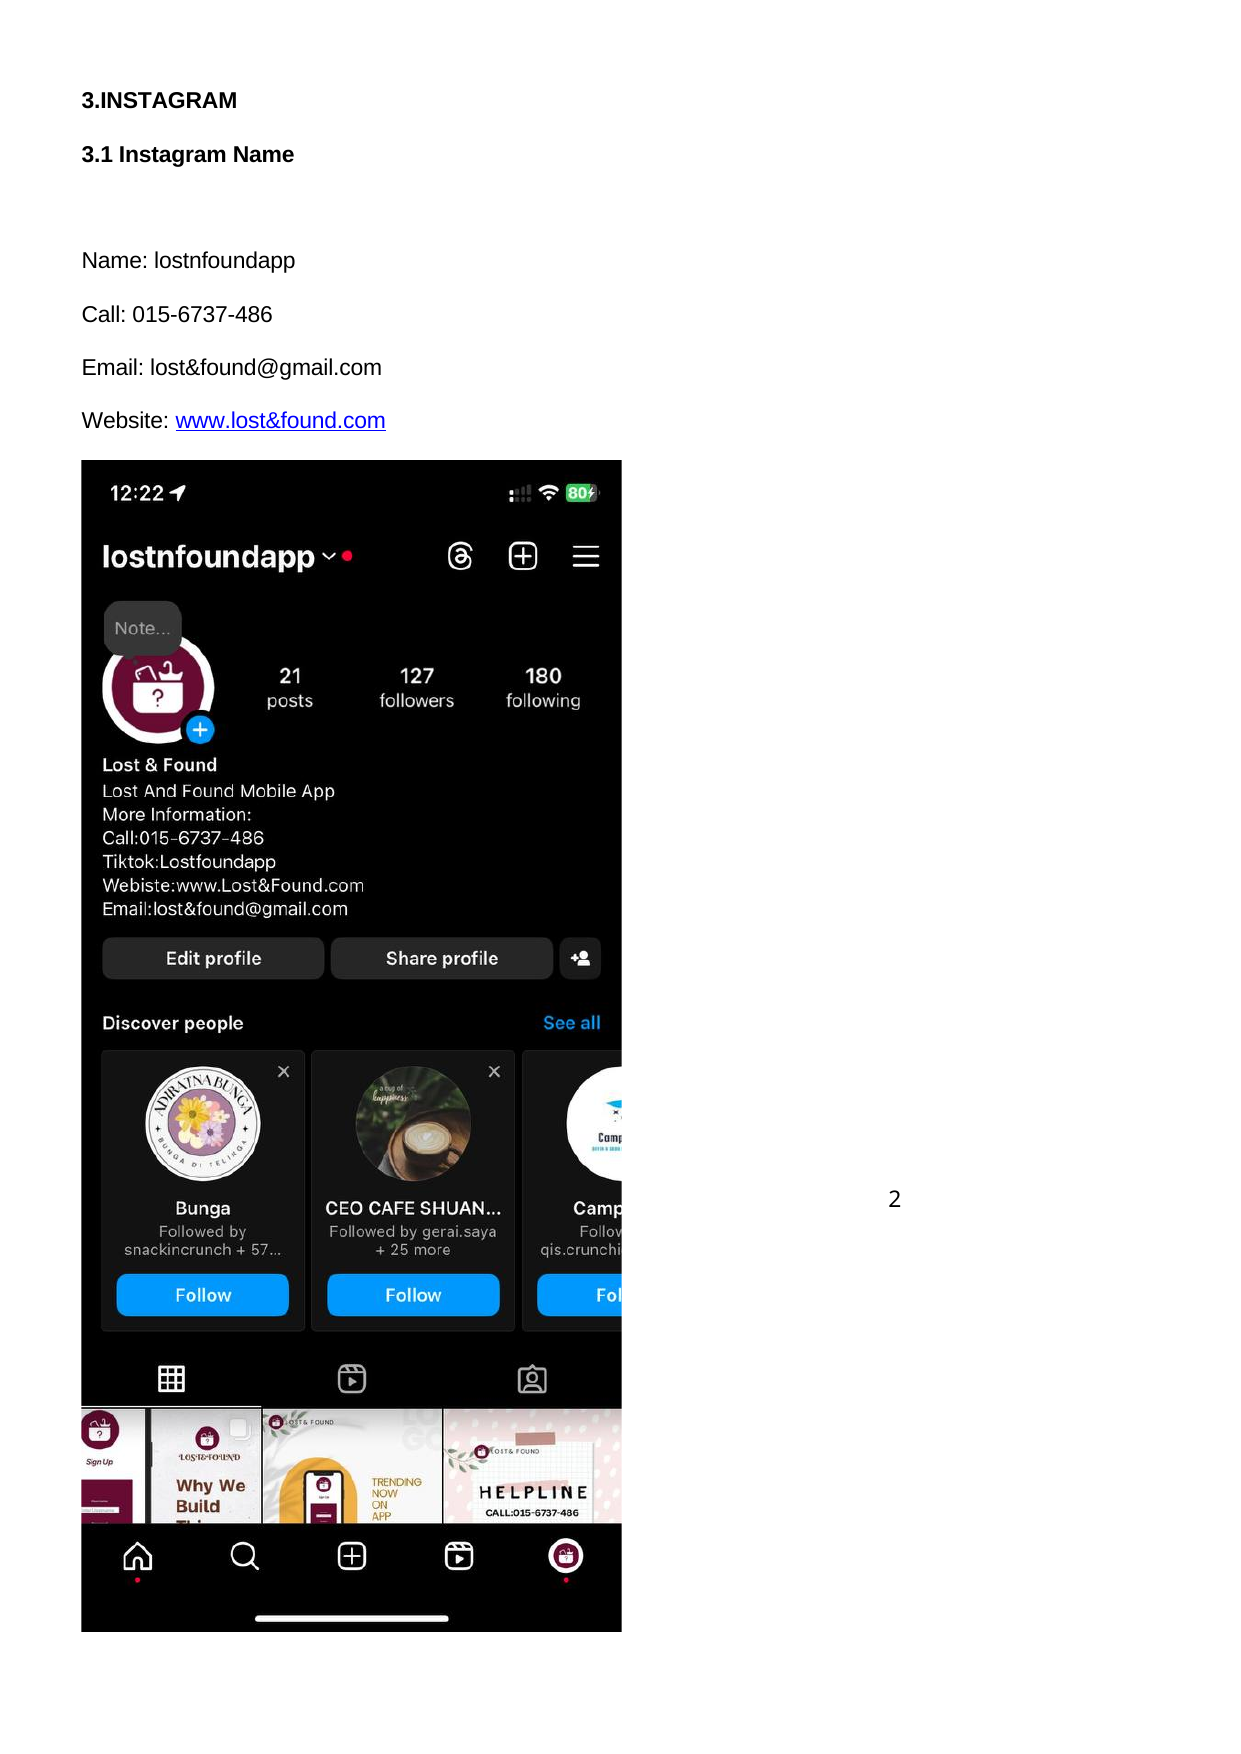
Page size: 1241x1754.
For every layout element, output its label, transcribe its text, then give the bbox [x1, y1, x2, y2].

text 3.1 Instagram Name [81, 141, 1190, 167]
text Call: 015-6737-486 [81, 301, 1190, 327]
text Website: www.lost&found.com [81, 407, 1190, 434]
text Name: lostnfoundapp [81, 247, 1190, 274]
text Email: lost&found@gmail.com [81, 354, 1190, 380]
text 3.INSTAGRAM [81, 87, 1190, 114]
picture [81, 460, 622, 1632]
